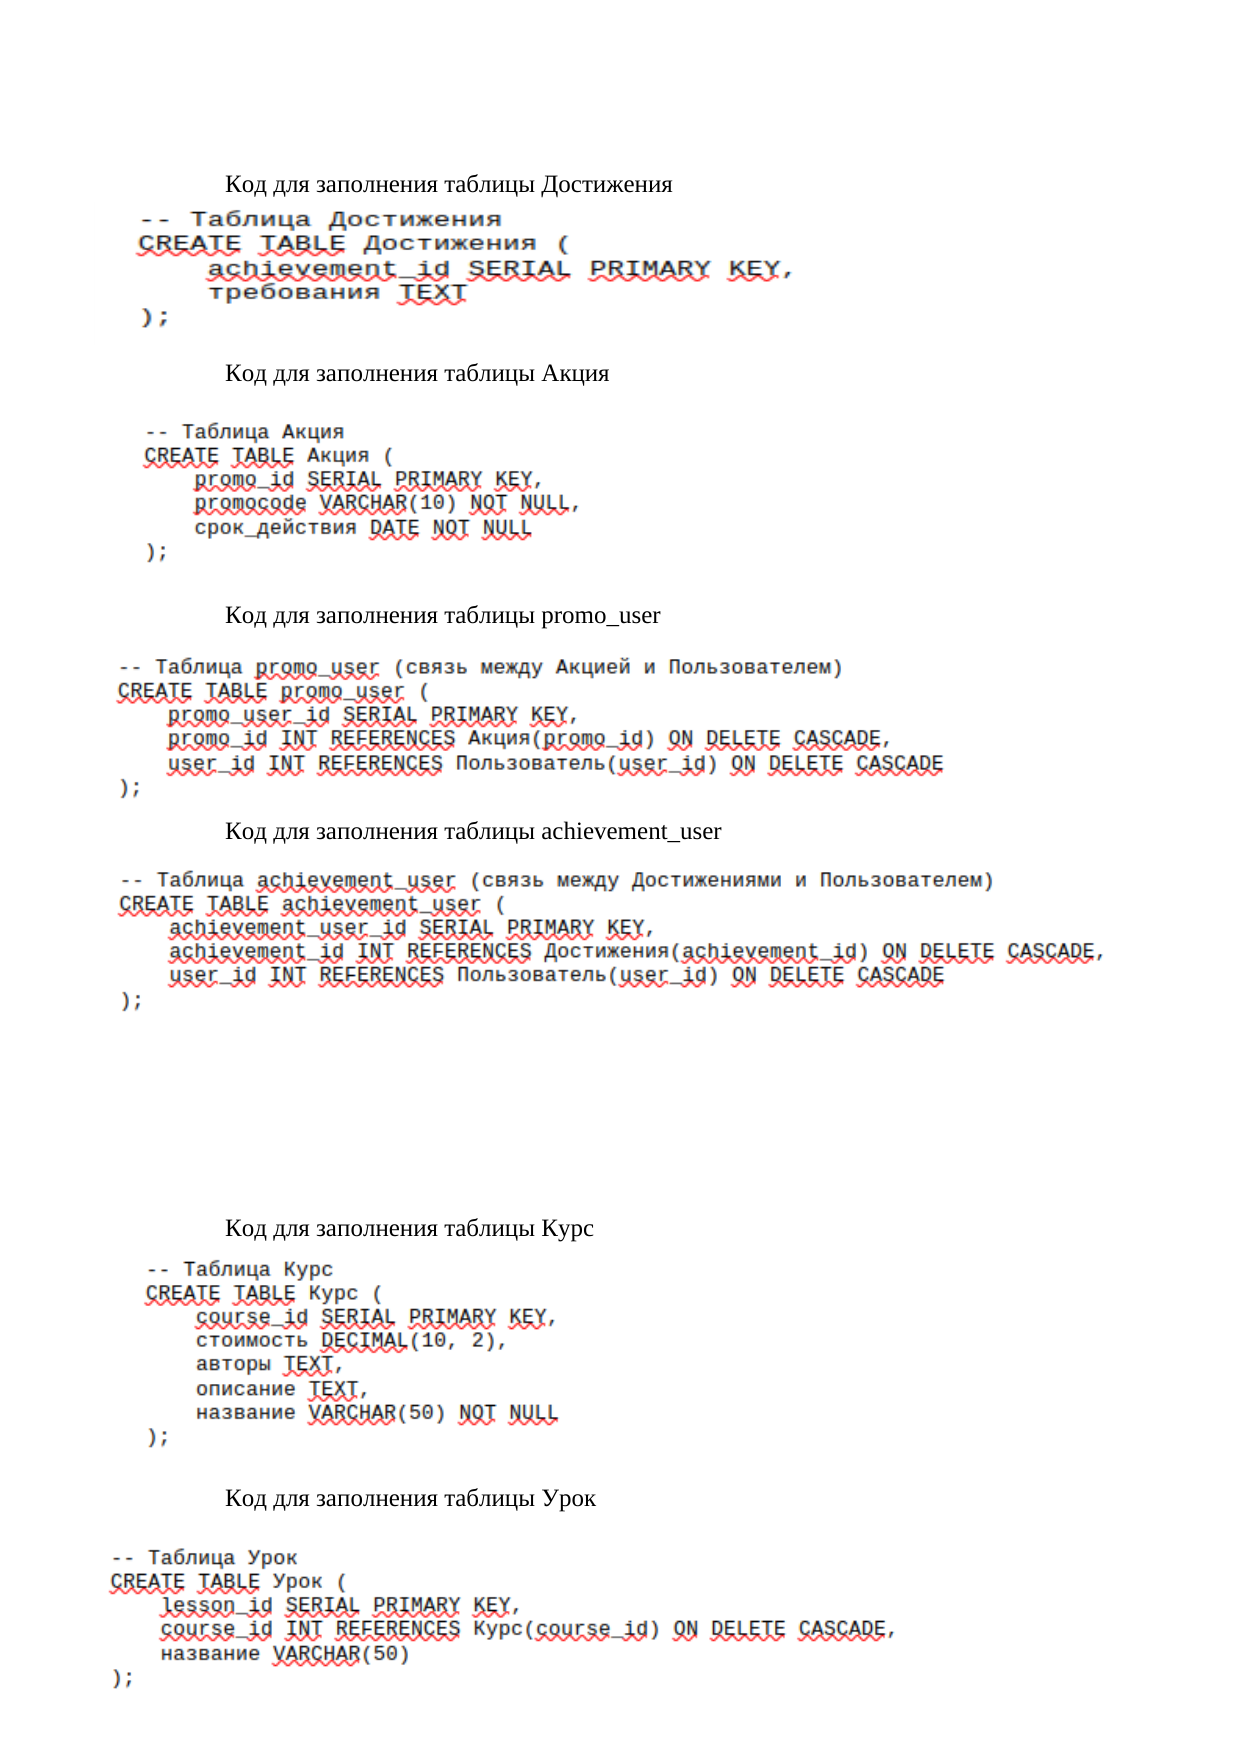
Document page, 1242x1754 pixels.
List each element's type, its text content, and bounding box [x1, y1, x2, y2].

picture [110, 1251, 602, 1471]
picture [118, 412, 635, 578]
picture [92, 1530, 896, 1712]
picture [93, 647, 949, 814]
list Код для заполнения таблицы achievement_user [225, 818, 1183, 845]
list Код для заполнения таблицы promo_user [225, 602, 1183, 629]
list Код для заполнения таблицы Акция [225, 359, 1183, 387]
picture [93, 860, 1125, 1027]
list Код для заполнения таблицы Достижения [225, 171, 1183, 198]
list Код для заполнения таблицы Курс [225, 1215, 1183, 1242]
list Код для заполнения таблицы Урок [225, 1485, 1183, 1512]
picture [93, 202, 940, 345]
